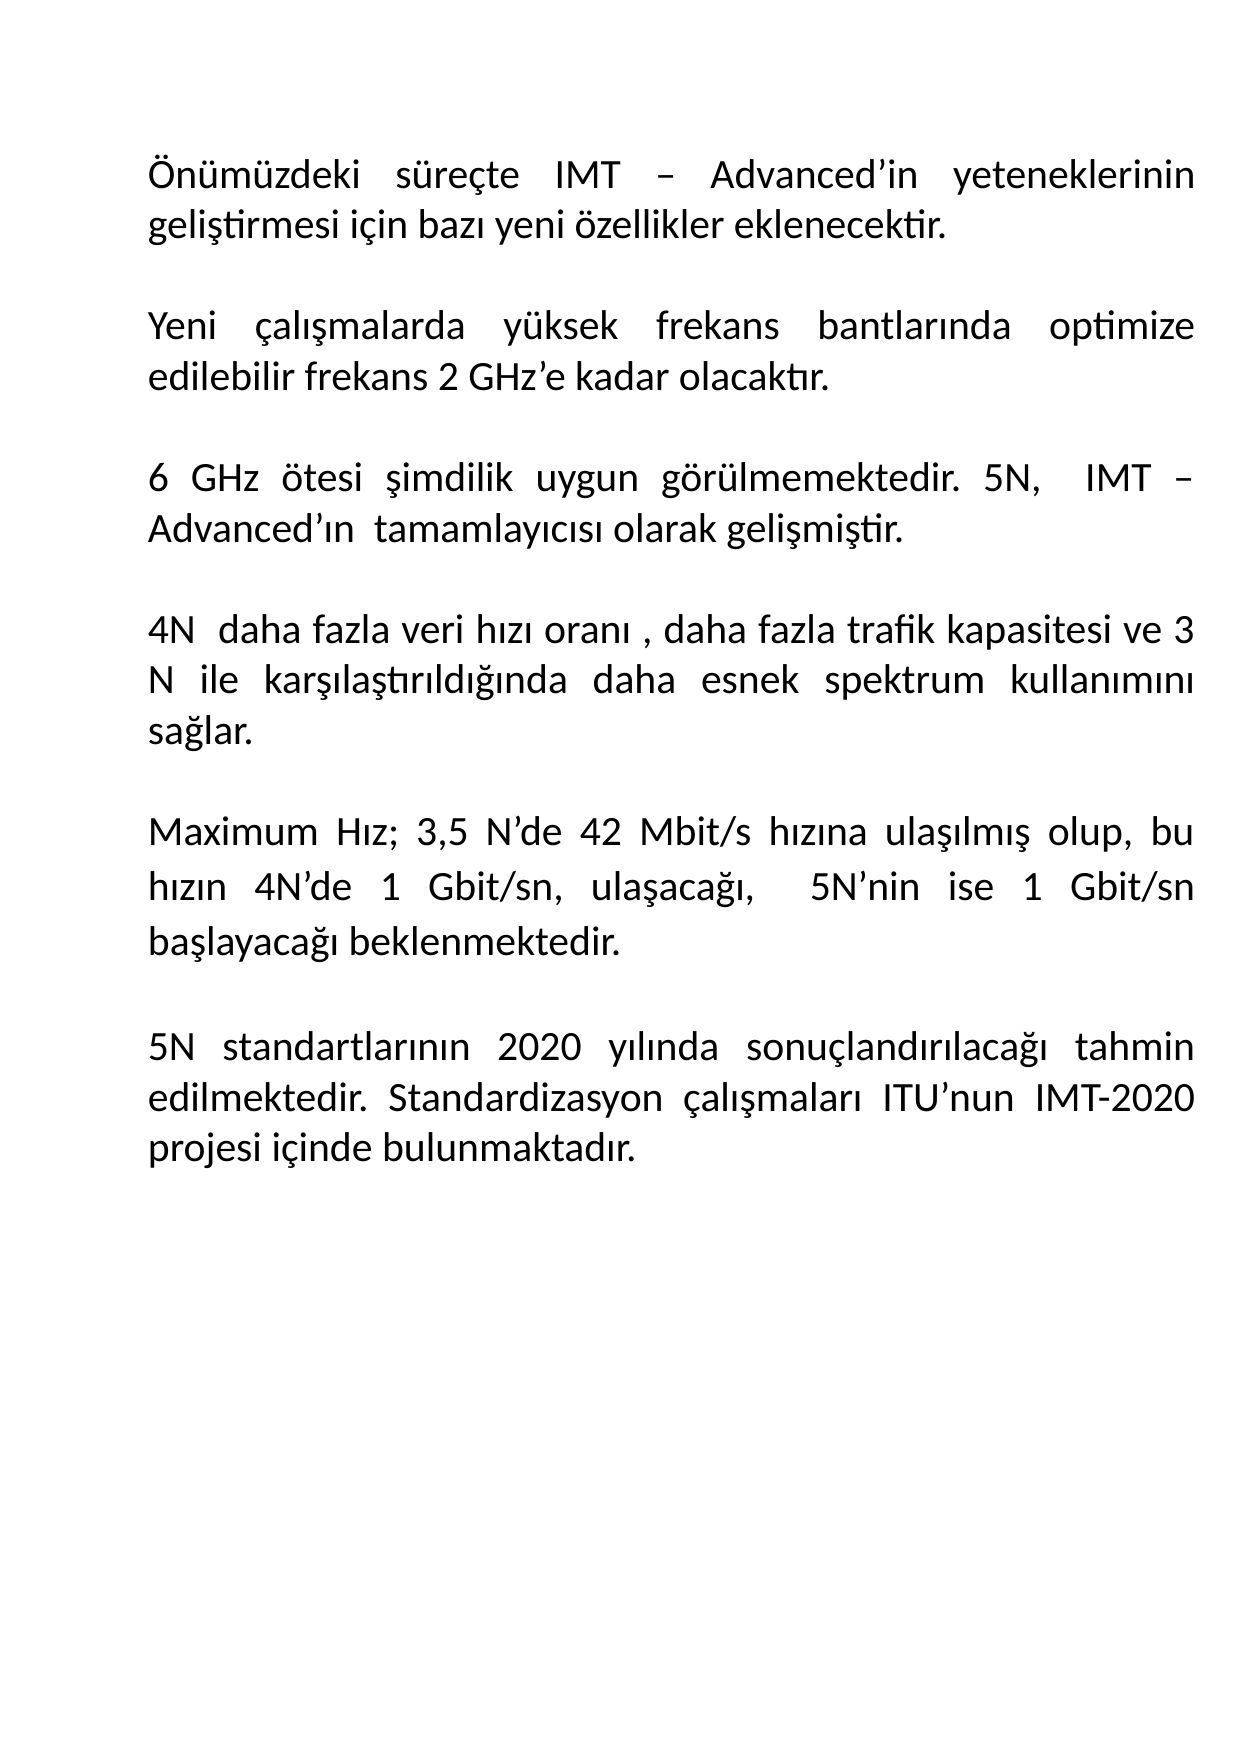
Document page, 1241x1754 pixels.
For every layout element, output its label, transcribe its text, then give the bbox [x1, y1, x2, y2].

text 6 GHz ötesi şimdilik uygun görülmemektedir. 5N, IMT – Advanced’ın tamamlayıcısı olarak gelişmiştir. [148, 451, 1196, 553]
text Önümüzdeki süreçte IMT – Advanced’in yeteneklerinin geliştirmesi için bazı yeni özellikler eklenecektir. [148, 148, 1196, 249]
text 4N daha fazla veri hızı oranı , daha fazla trafik kapasitesi ve 3 N ile karşılaştırıldığında daha esnek spektrum kullanımını sağlar. [148, 603, 1196, 755]
text 5N standartlarının 2020 yılında sonuçlandırılacağı tahmin edilmektedir. Standardizasyon çalışmaları ITU’nun IMT-2020 projesi içinde bulunmaktadır. [148, 1020, 1196, 1172]
text Maximum Hız; 3,5 N’de 42 Mbit/s hızına ulaşılmış olup, bu hızın 4N’de 1 Gbit/sn, ulaşacağı, 5N’nin ise 1 Gbit/sn başlayacağı beklenmektedir. [148, 805, 1196, 966]
text Yeni çalışmalarda yüksek frekans bantlarında optimize edilebilir frekans 2 GHz’e kadar olacaktır. [148, 299, 1196, 401]
